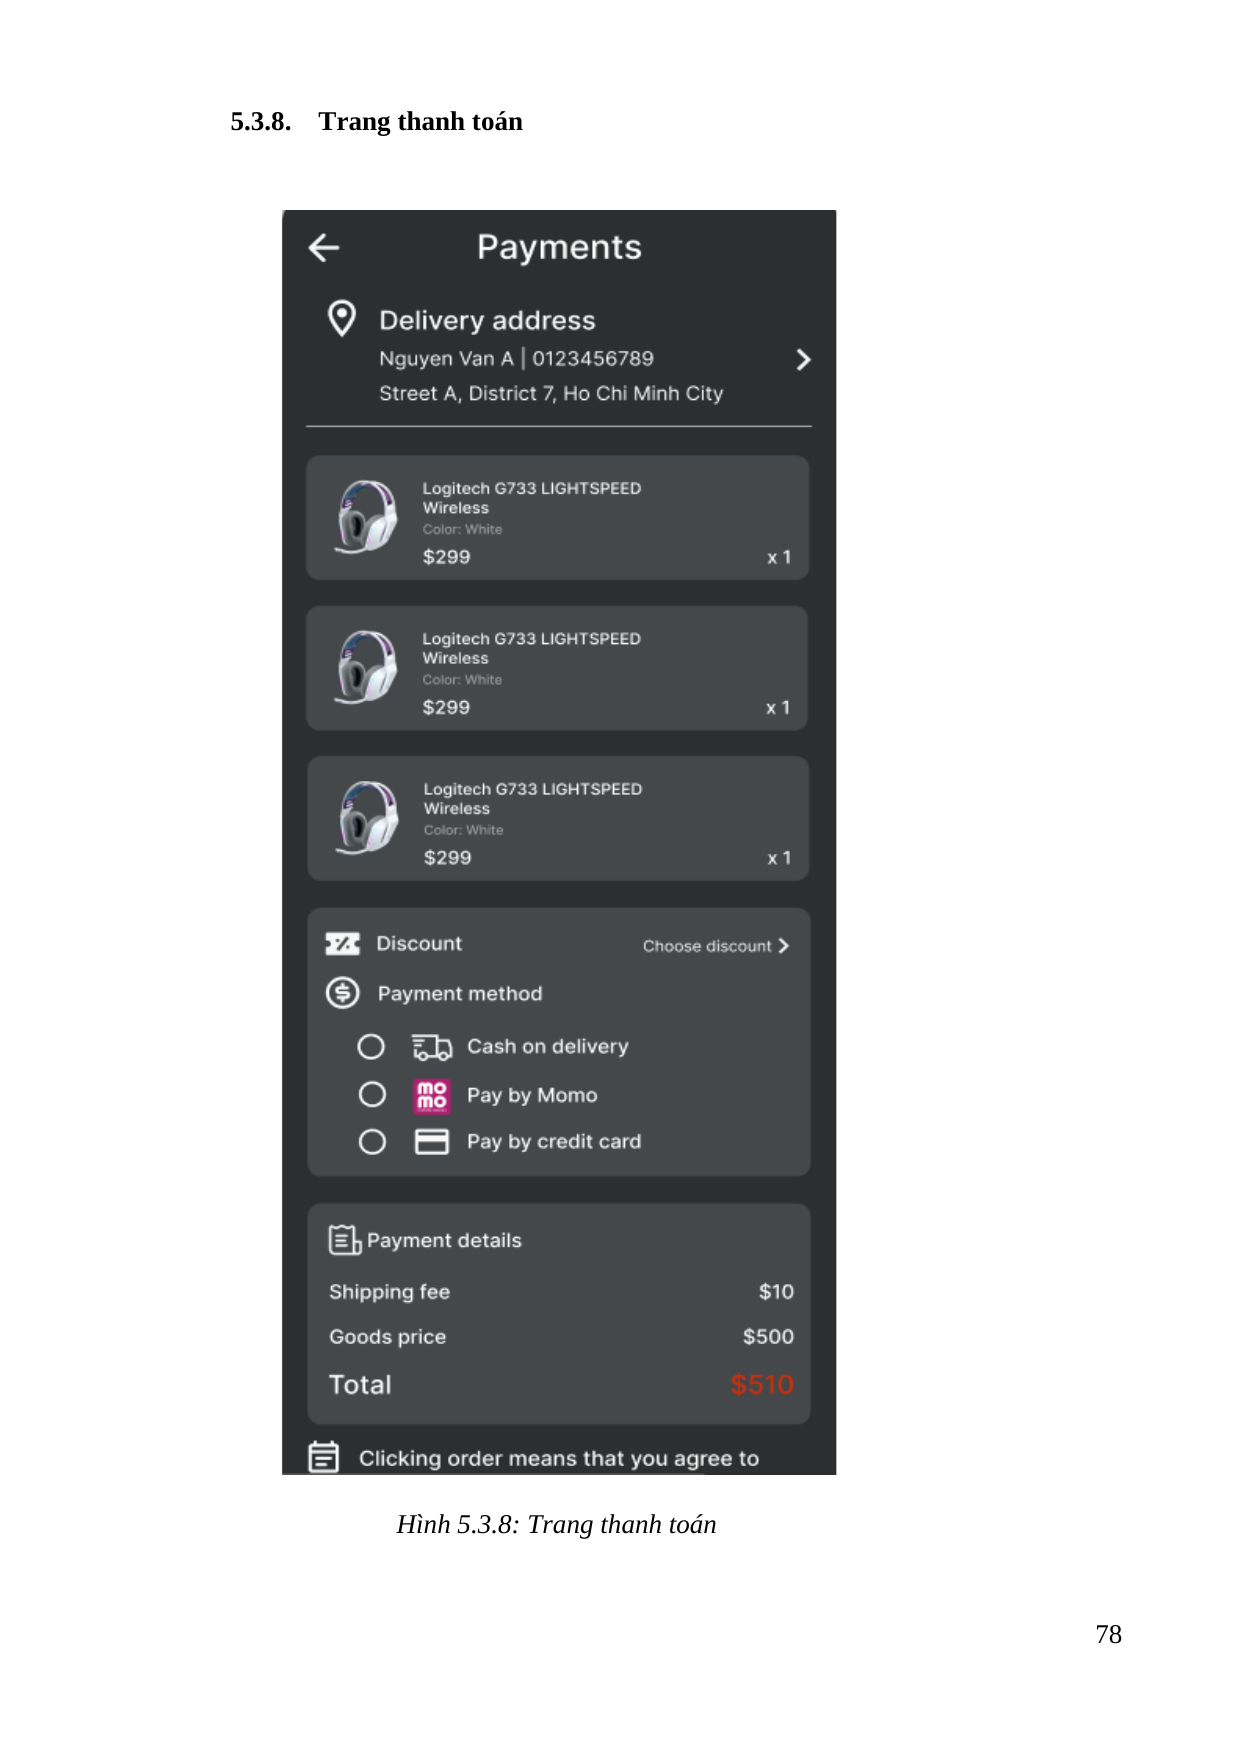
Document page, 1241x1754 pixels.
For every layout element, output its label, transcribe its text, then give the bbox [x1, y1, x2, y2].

subtitle 5.3.8. Trang thanh toán [230, 105, 1122, 136]
picture [281, 210, 837, 1475]
text Hình 5.3.8: Trang thanh toán [396, 1508, 1032, 1539]
